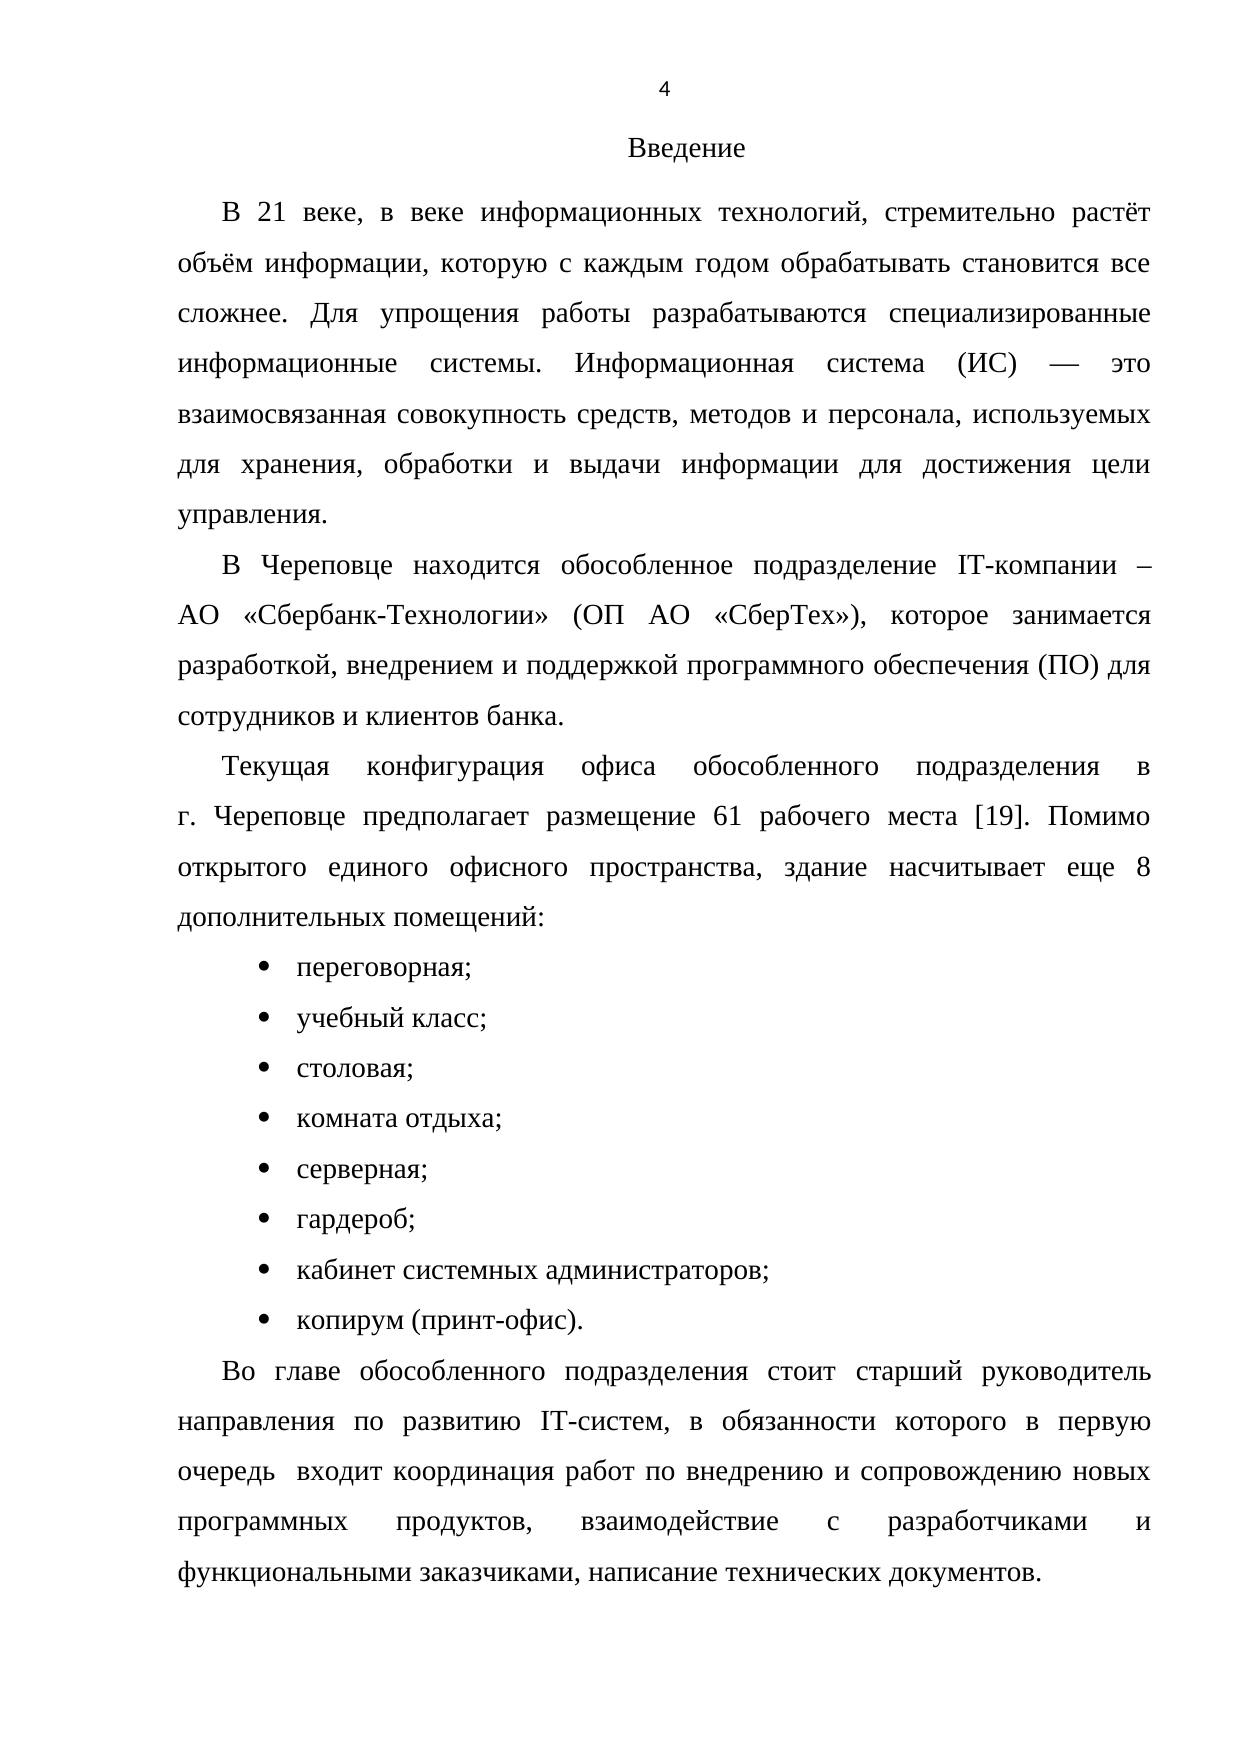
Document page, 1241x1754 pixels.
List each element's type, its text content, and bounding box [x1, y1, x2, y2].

list копирум (принт-офис). [259, 1302, 1152, 1336]
list учебный класс; [259, 1000, 1152, 1033]
list переговорная; [259, 949, 1152, 983]
list кабинет системных администраторов; [259, 1252, 1152, 1285]
list гардероб; [259, 1201, 1152, 1235]
text Введение [177, 130, 1152, 163]
text В 21 веке, в веке информационных технологий, стремительно растёт объём информации, которую с каждым годом обрабатывать становится все сложнее. Для упрощения работы разрабатываются специализированные информационные системы. Информационная система (ИС) — это взаимосвязанная совокупность средств, методов и персонала, используемых для хранения, обработки и выдачи информации для достижения цели управления. [177, 194, 1152, 530]
text В Череповце находится обособленное подразделение IT-компании – АО «Сбербанк-Технологии» (ОП АО «СберТех»), которое занимается разработкой, внедрением и поддержкой программного обеспечения (ПО) для сотрудников и клиентов банка. [177, 547, 1152, 731]
list серверная; [259, 1151, 1152, 1184]
text Во главе обособленного подразделения стоит старший руководитель направления по развитию IT-систем, в обязанности которого в первую очередь входит координация работ по внедрению и сопровождению новых программных продуктов, взаимодействие с разработчиками и функциональными заказчиками, написание технических документов. [177, 1353, 1152, 1587]
list столовая; [259, 1050, 1152, 1084]
text Текущая конфигурация офиса обособленного подразделения в г. Череповце предполагает размещение 61 рабочего места [19]. Помимо открытого единого офисного пространства, здание насчитывает еще 8 дополнительных помещений: [177, 748, 1152, 932]
list комната отдыха; [259, 1101, 1152, 1134]
